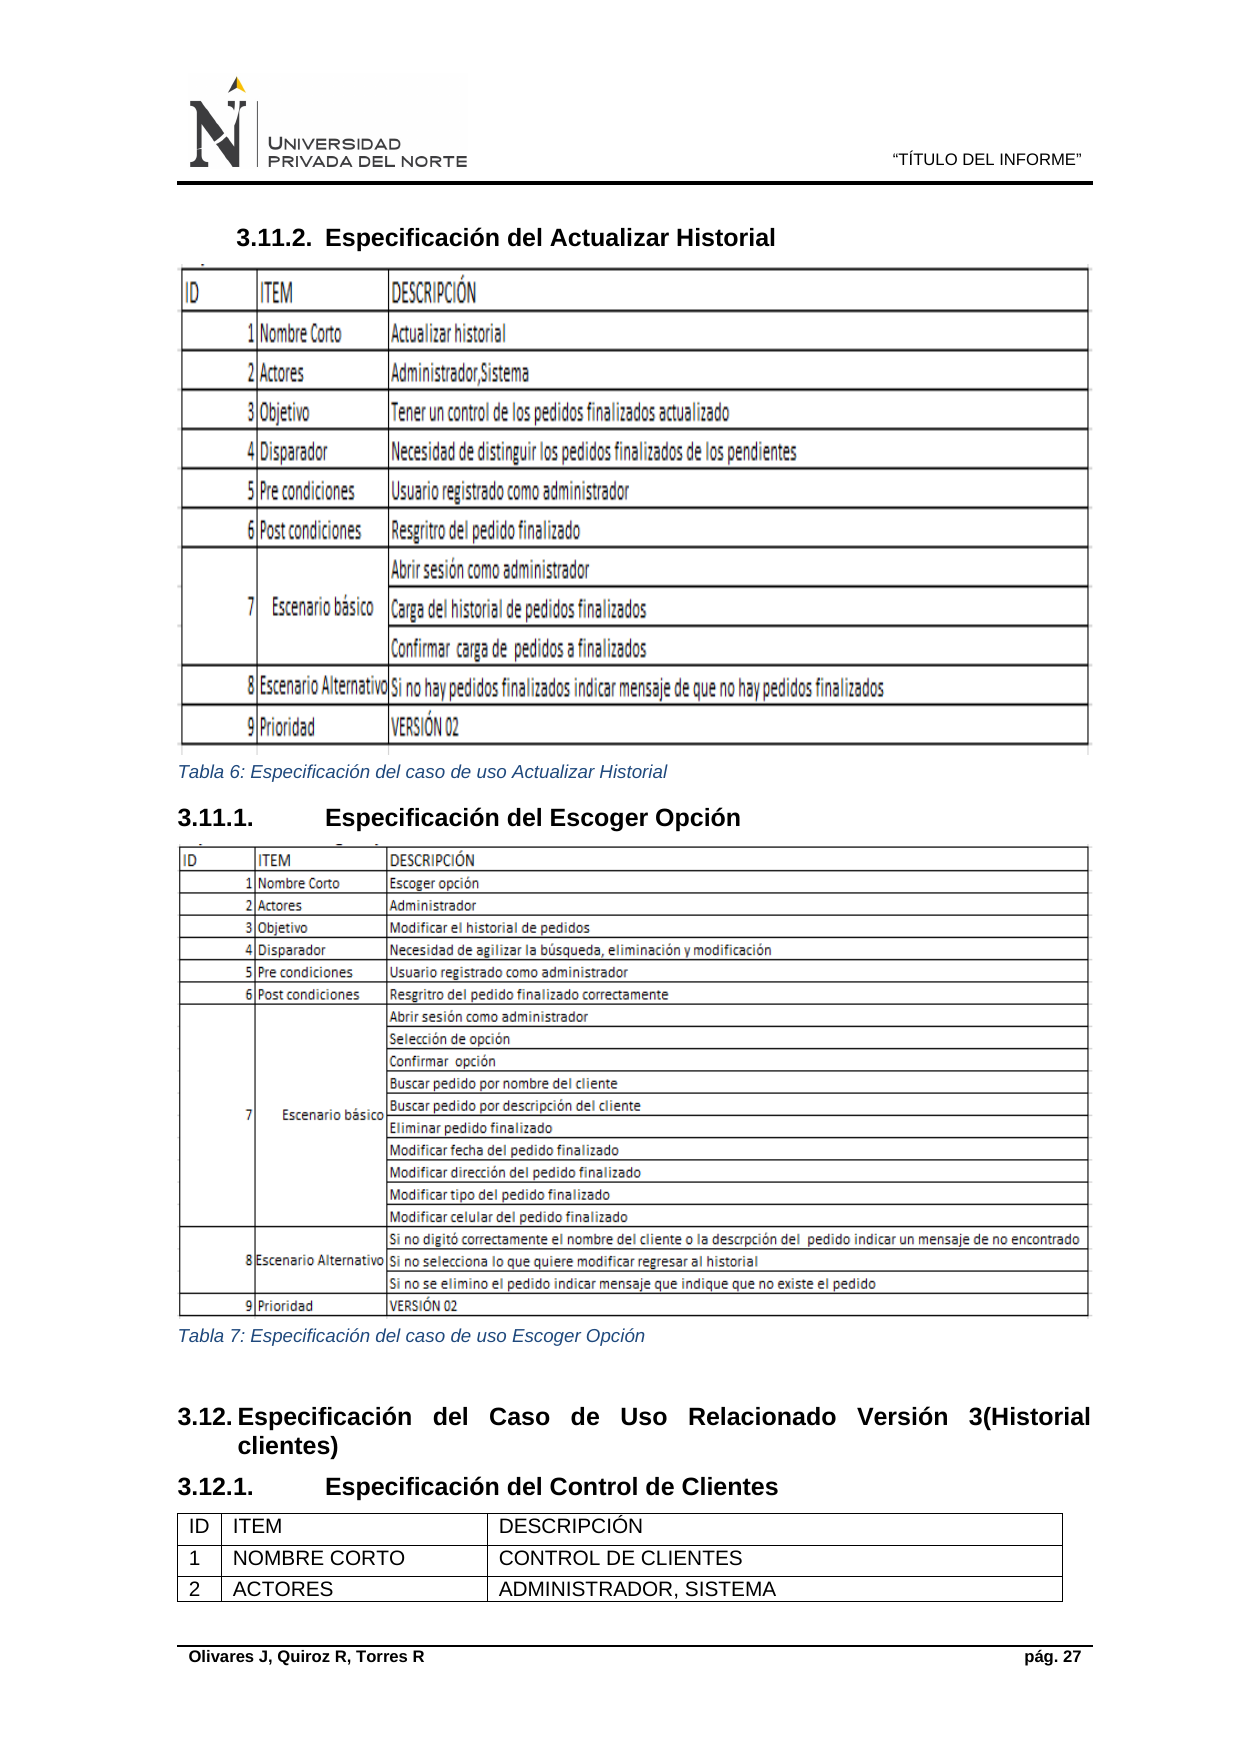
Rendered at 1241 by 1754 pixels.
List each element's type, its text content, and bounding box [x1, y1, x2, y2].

text Tabla : Especificación del caso de uso Escoger Opción [177, 1325, 1092, 1347]
picture [188, 73, 469, 169]
table_cell 2 [178, 1577, 221, 1601]
subtitle Especificación del Escoger Opción [177, 803, 1092, 832]
table_header ID [178, 1514, 221, 1544]
subtitle Especificación del Actualizar Historial [236, 223, 1092, 252]
table_header ITEM [222, 1514, 487, 1544]
table_header DESCRIPCIÓN [488, 1514, 1062, 1544]
table_cell NOMBRE CORTO [222, 1546, 487, 1576]
subtitle Especificación del Caso de Uso Relacionado Versión 3(Historial clientes) [177, 1402, 1092, 1459]
table_cell ADMINISTRADOR, SISTEMA [488, 1577, 1062, 1601]
table_cell 1 [178, 1546, 221, 1576]
table_cell CONTROL DE CLIENTES [488, 1546, 1062, 1576]
picture [177, 264, 1093, 755]
table_cell ACTORES [222, 1577, 487, 1601]
subtitle Especificación del Control de Clientes [177, 1472, 1092, 1501]
text Tabla : Especificación del caso de uso Actualizar Historial [177, 761, 1092, 782]
picture [177, 844, 1093, 1319]
